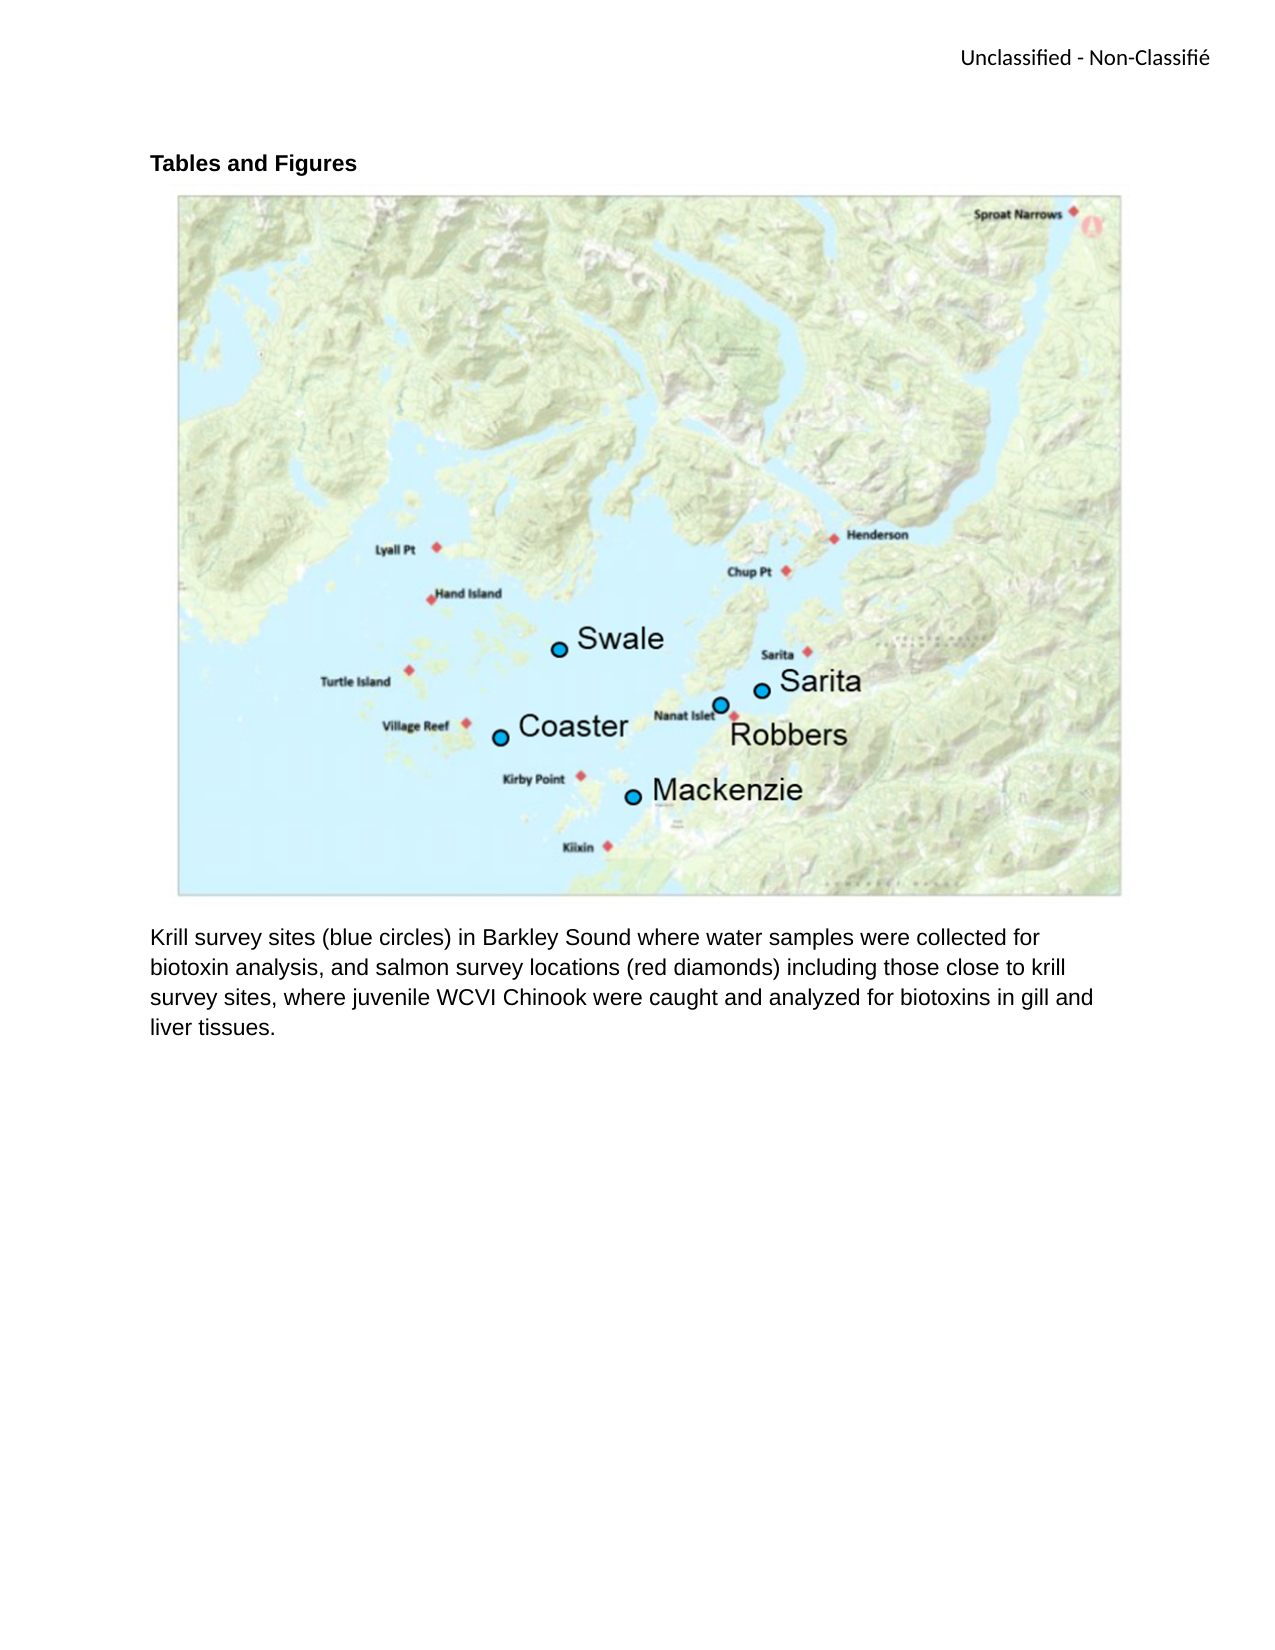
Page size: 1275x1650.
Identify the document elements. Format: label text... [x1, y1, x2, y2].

subtitle Tables and Figures [150, 150, 1125, 176]
picture [168, 184, 1131, 904]
